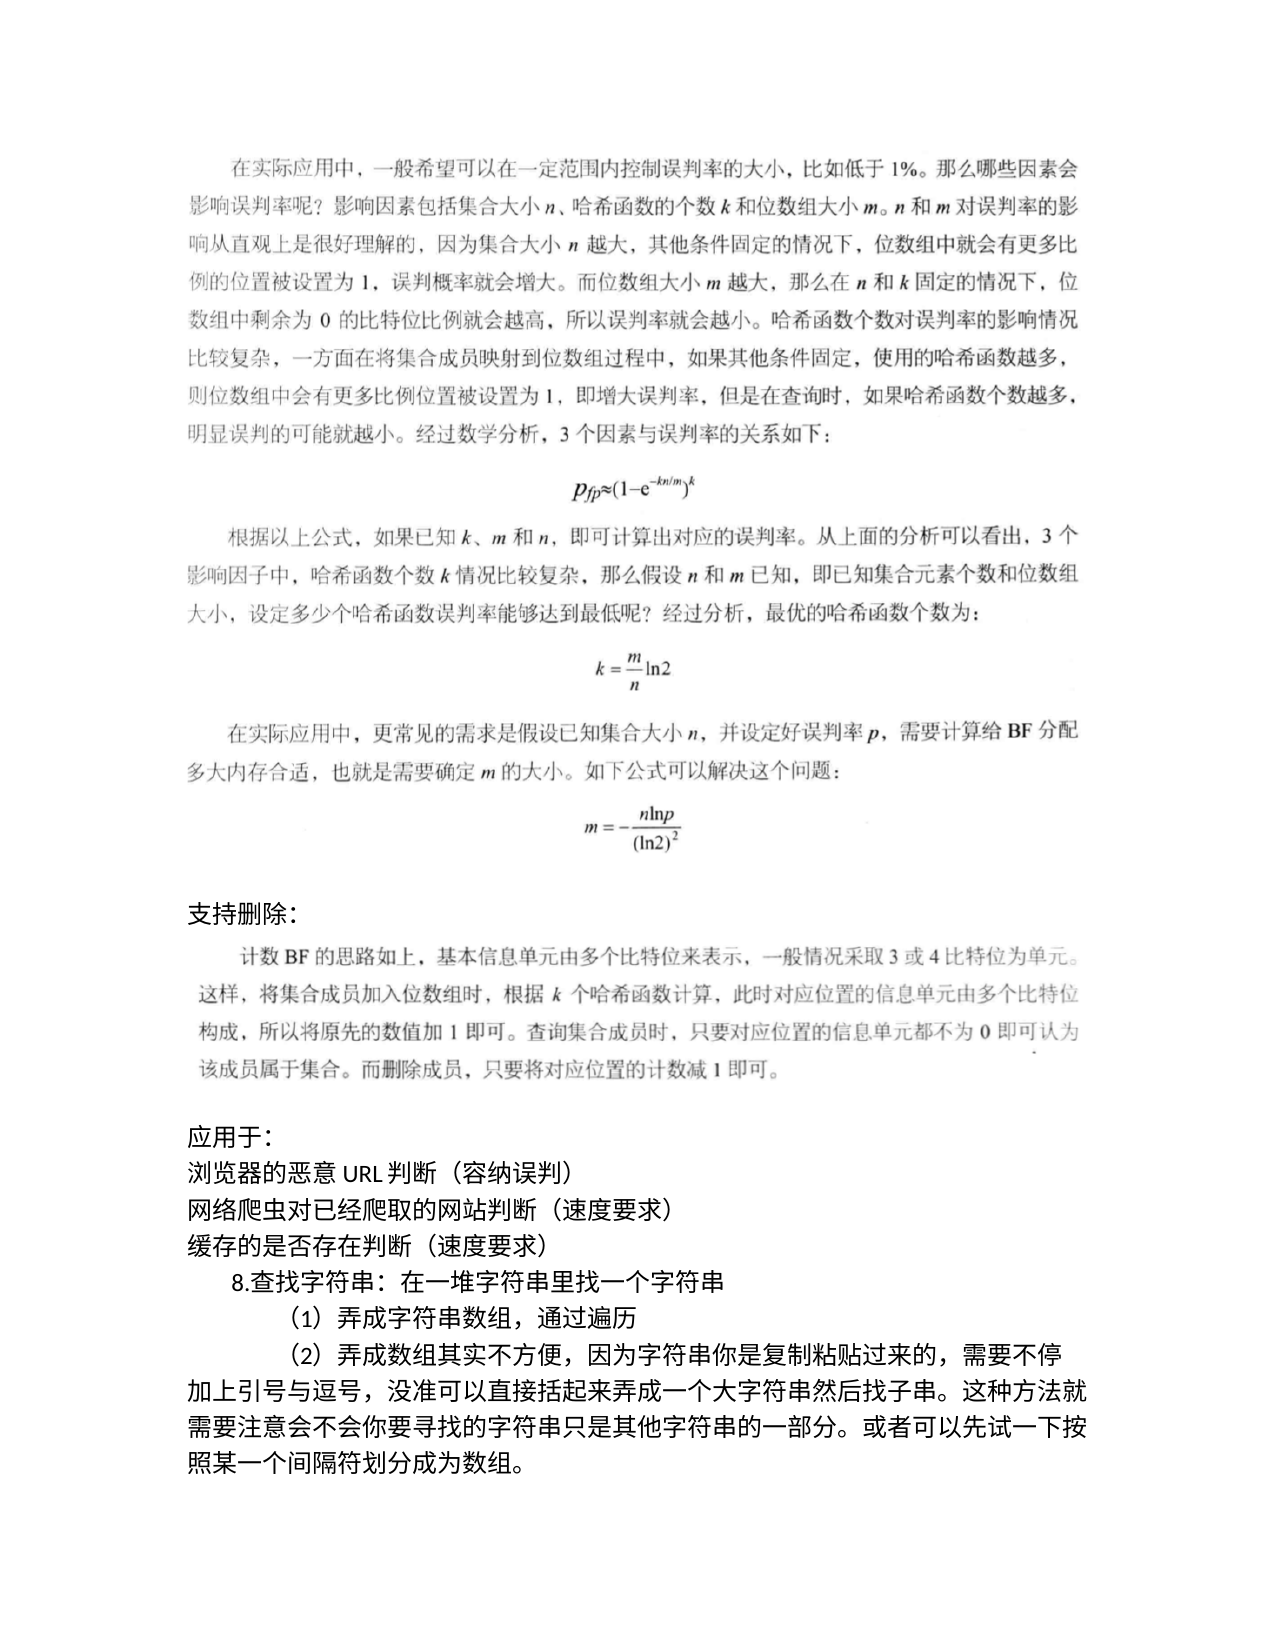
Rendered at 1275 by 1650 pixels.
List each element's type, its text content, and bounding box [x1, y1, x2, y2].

text 8.查找字符串：在一堆字符串里找一个字符串 [187, 1263, 1087, 1299]
picture [187, 930, 1088, 1087]
text 缓存的是否存在判断（速度要求） [187, 1226, 1087, 1263]
text 网络爬虫对已经爬取的网站判断（速度要求） [187, 1190, 1087, 1226]
text （1）弄成字符串数组，通过遍历 [187, 1299, 1087, 1335]
text 应用于： [187, 1118, 1087, 1154]
text （2）弄成数组其实不方便，因为字符串你是复制粘贴过来的，需要不停加上引号与逗号，没准可以直接括起来弄成一个大字符串然后找子串。这种方法就需要注意会不会你要寻找的字符串只是其他字符串的一部分。或者可以先试一下按照某一个间隔符划分成为数组。 [187, 1335, 1087, 1480]
text 浏览器的恶意URL判断（容纳误判） [187, 1154, 1087, 1190]
text 支持删除： [187, 894, 1087, 930]
picture [187, 150, 1088, 864]
